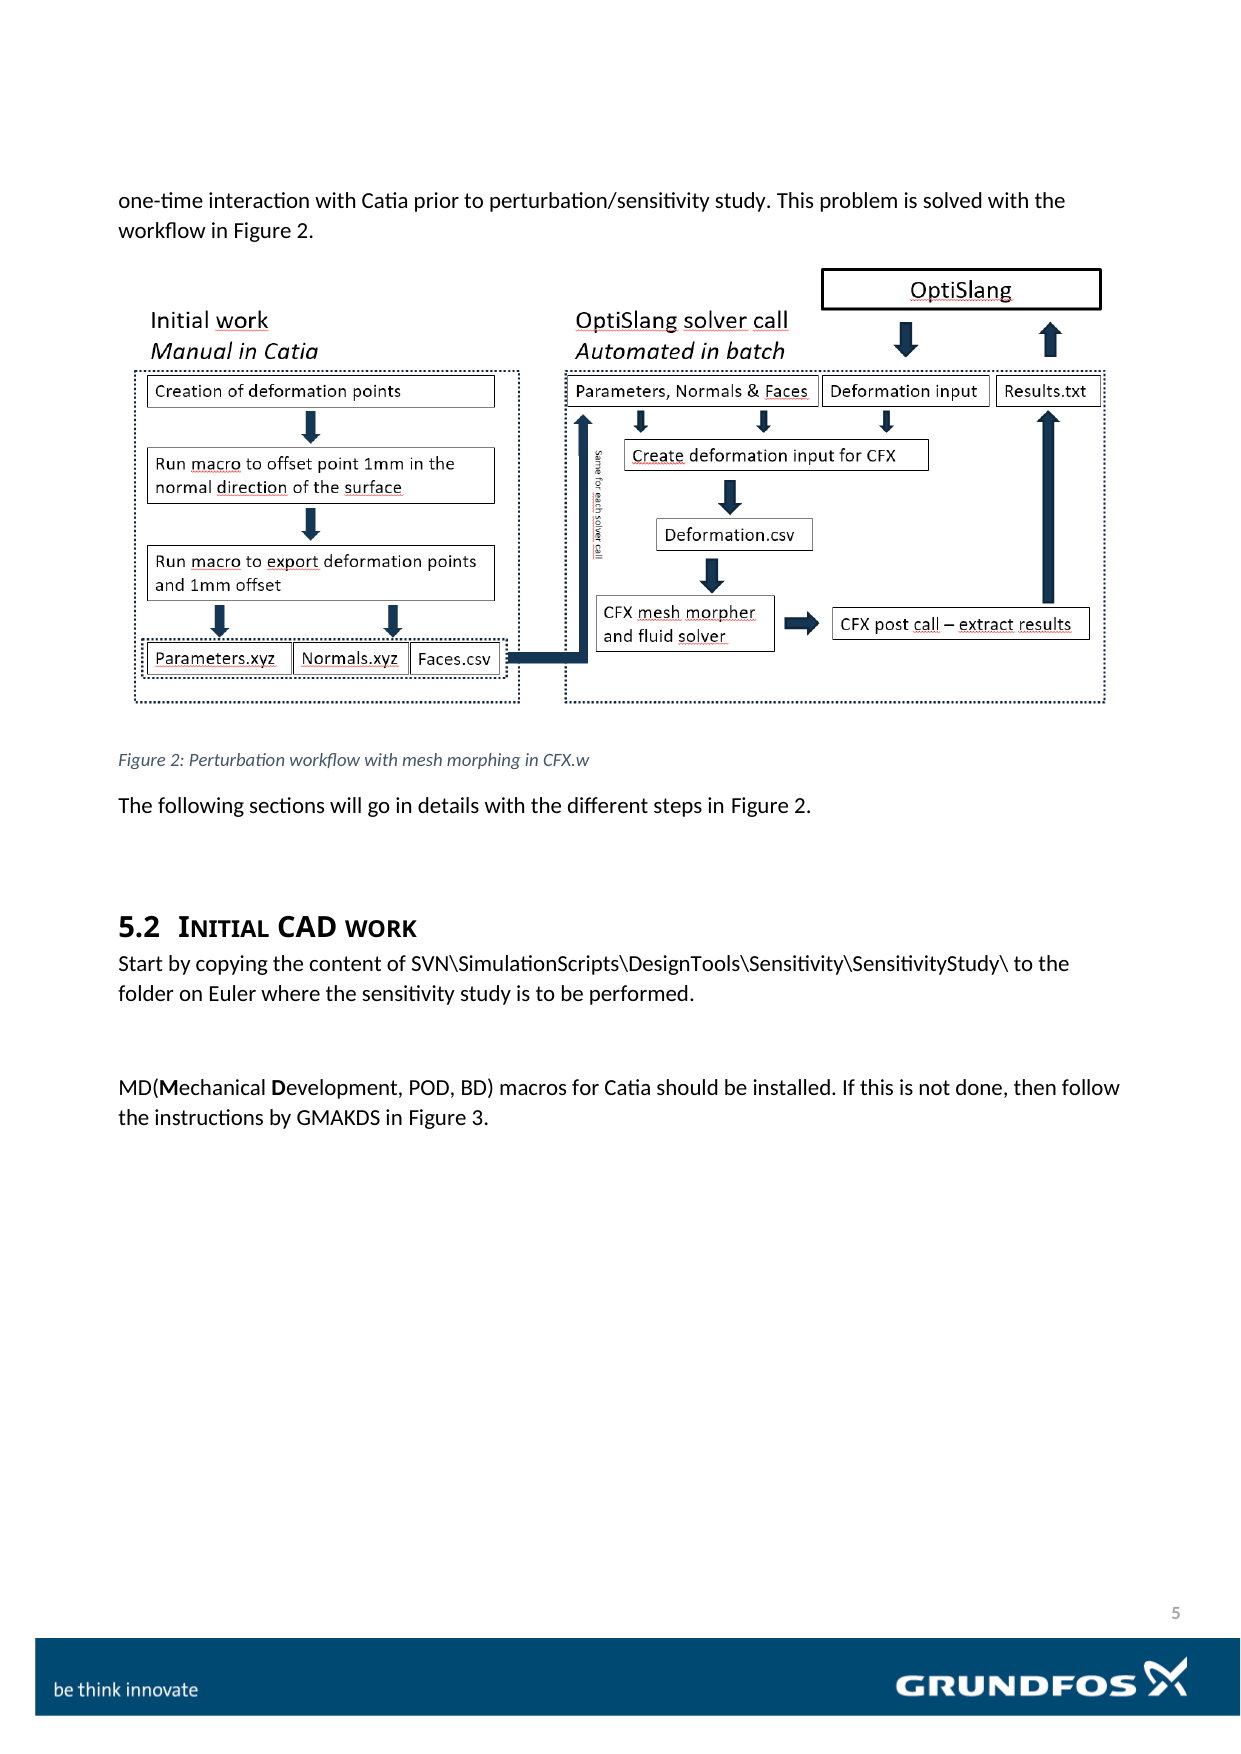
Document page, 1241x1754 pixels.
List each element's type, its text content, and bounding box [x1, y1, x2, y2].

picture [118, 263, 1123, 729]
text Figure 2: Perturbation workflow with mesh morphing in CFX.w [118, 748, 1122, 771]
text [118, 186, 1122, 244]
picture [0, 1638, 1241, 1751]
text The following sections will go in details with the different steps in Figure 2. [118, 792, 1122, 820]
text MD(Mechanical Development, POD, BD) macros for Catia should be installed. If this is not done, then follow the instructions by GMAKDS in Figure 3. [118, 1073, 1122, 1131]
text Start by copying the content of SVN\SimulationScripts\DesignTools\Sensitivity\SensitivityStudy\ to the folder on Euler where the sensitivity study is to be performed. [118, 949, 1122, 1007]
subtitle Initial CAD work [118, 906, 1122, 946]
